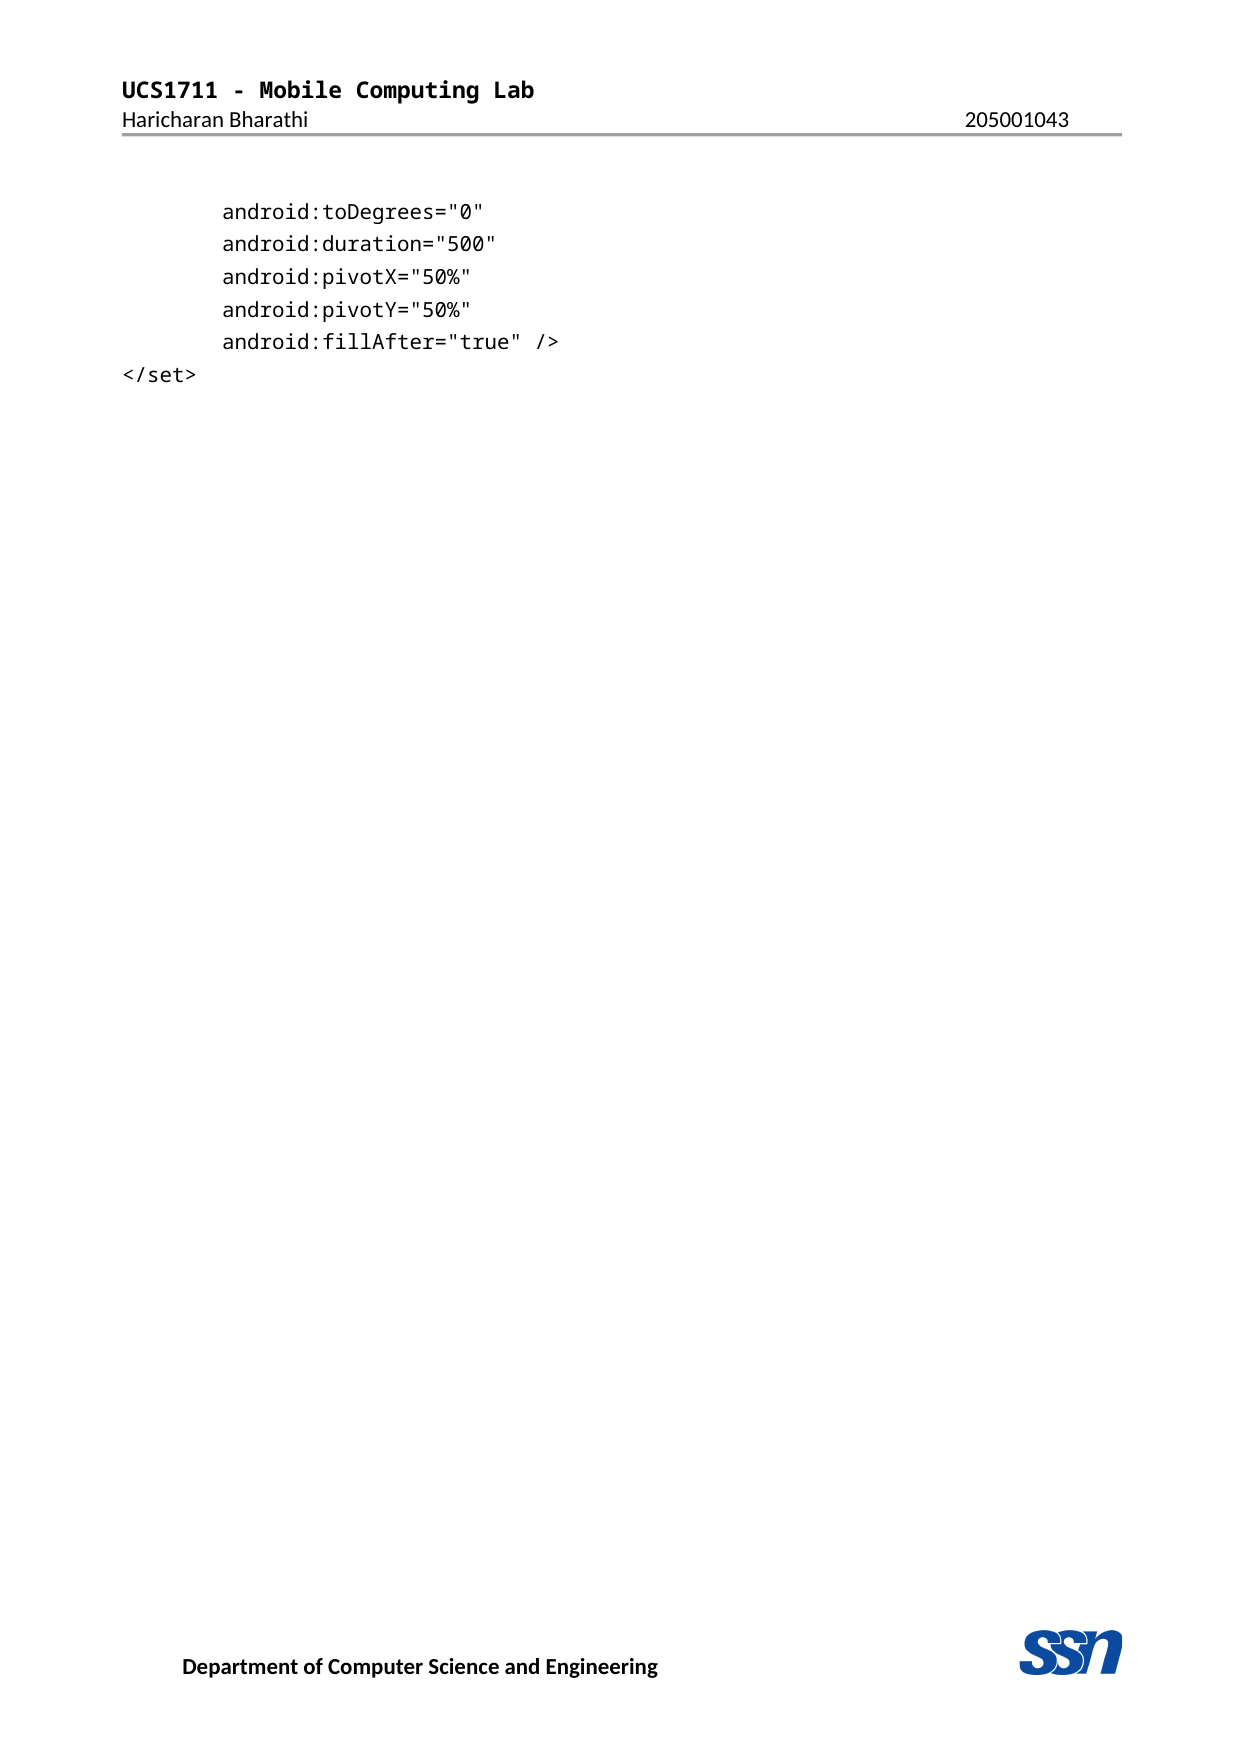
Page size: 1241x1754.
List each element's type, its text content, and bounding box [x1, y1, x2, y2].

text android:pivotX="50%" [122, 262, 1122, 291]
text android:fillAfter="true" /> [122, 327, 1122, 356]
picture [1019, 1630, 1123, 1675]
text android:pivotY="50%" [122, 295, 1122, 323]
text </set> [122, 360, 1122, 388]
text android:duration="500" [122, 229, 1122, 258]
text android:toDegrees="0" [122, 197, 1122, 225]
